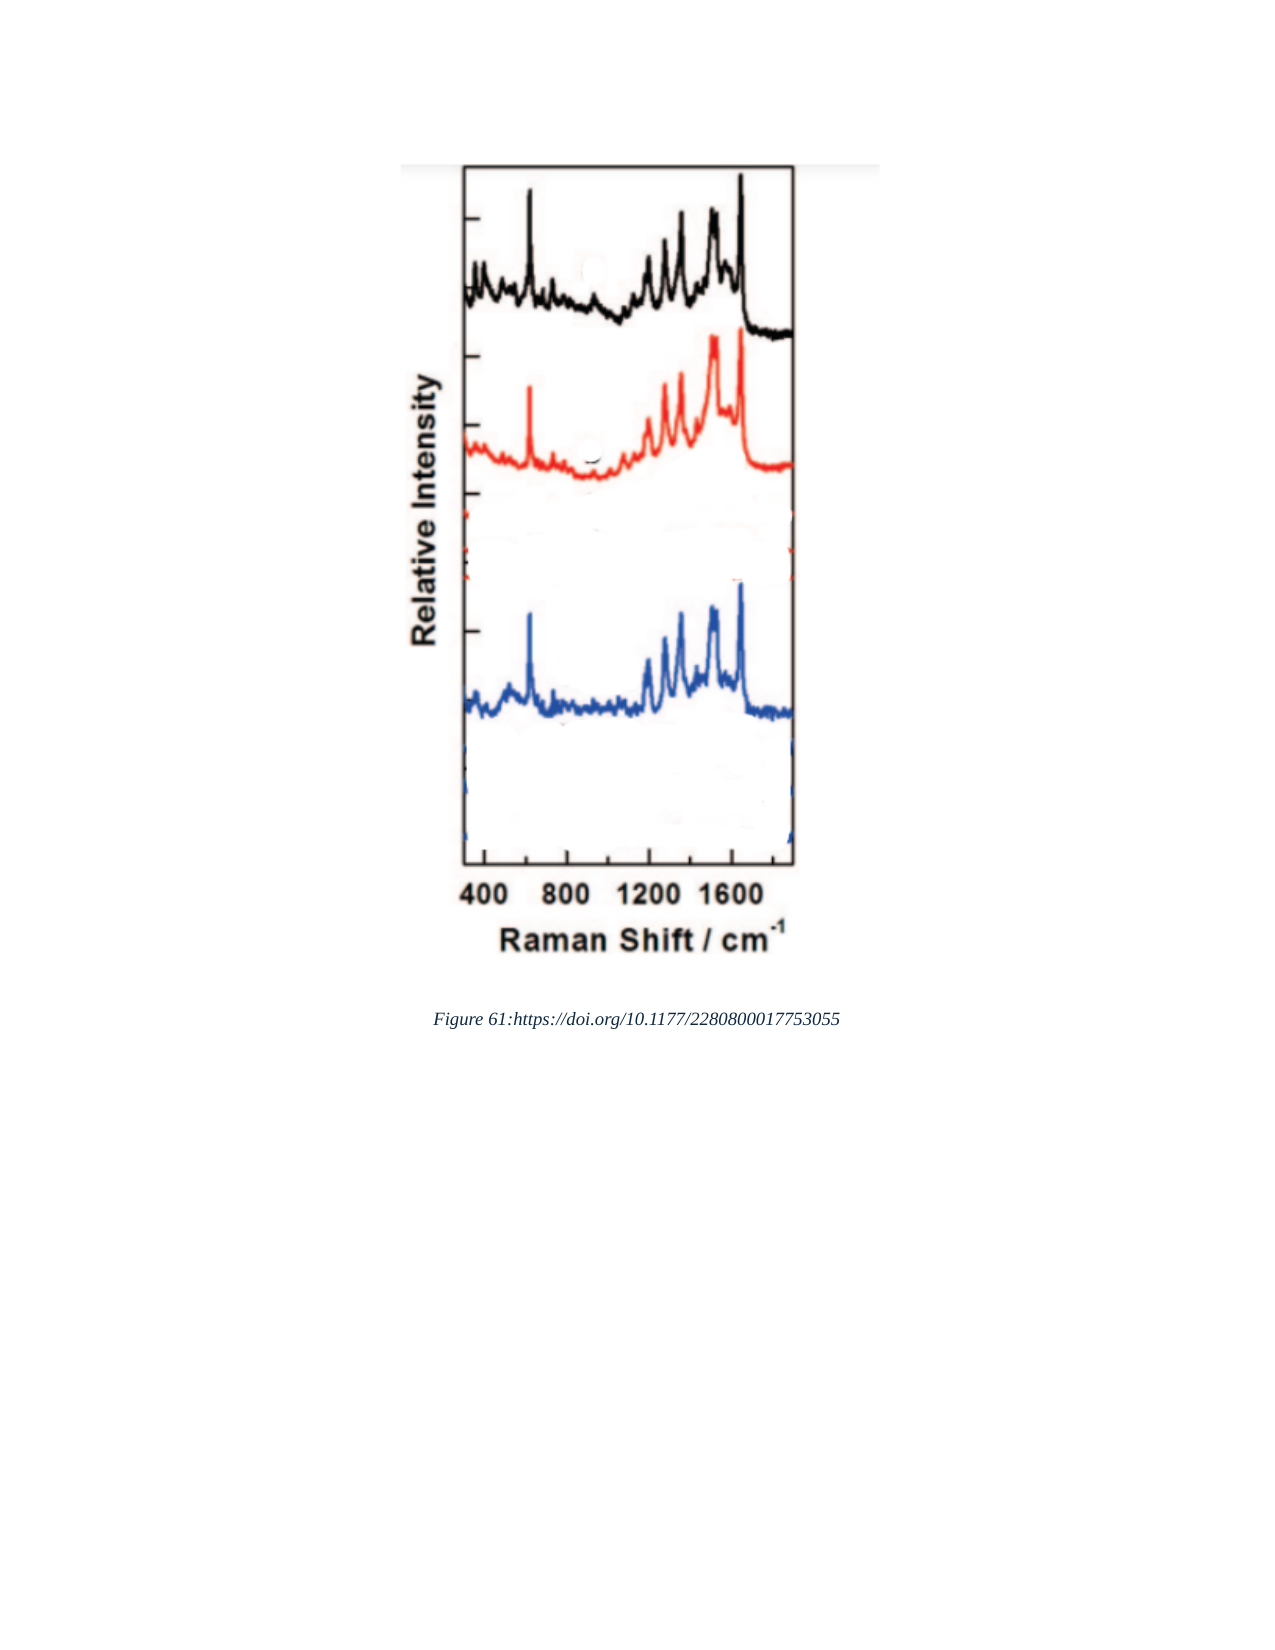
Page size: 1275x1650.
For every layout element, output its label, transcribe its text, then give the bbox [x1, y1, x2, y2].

picture [395, 150, 880, 986]
text Figure 61:https://doi.org/10.1177/2280800017753055 [150, 1008, 1125, 1029]
